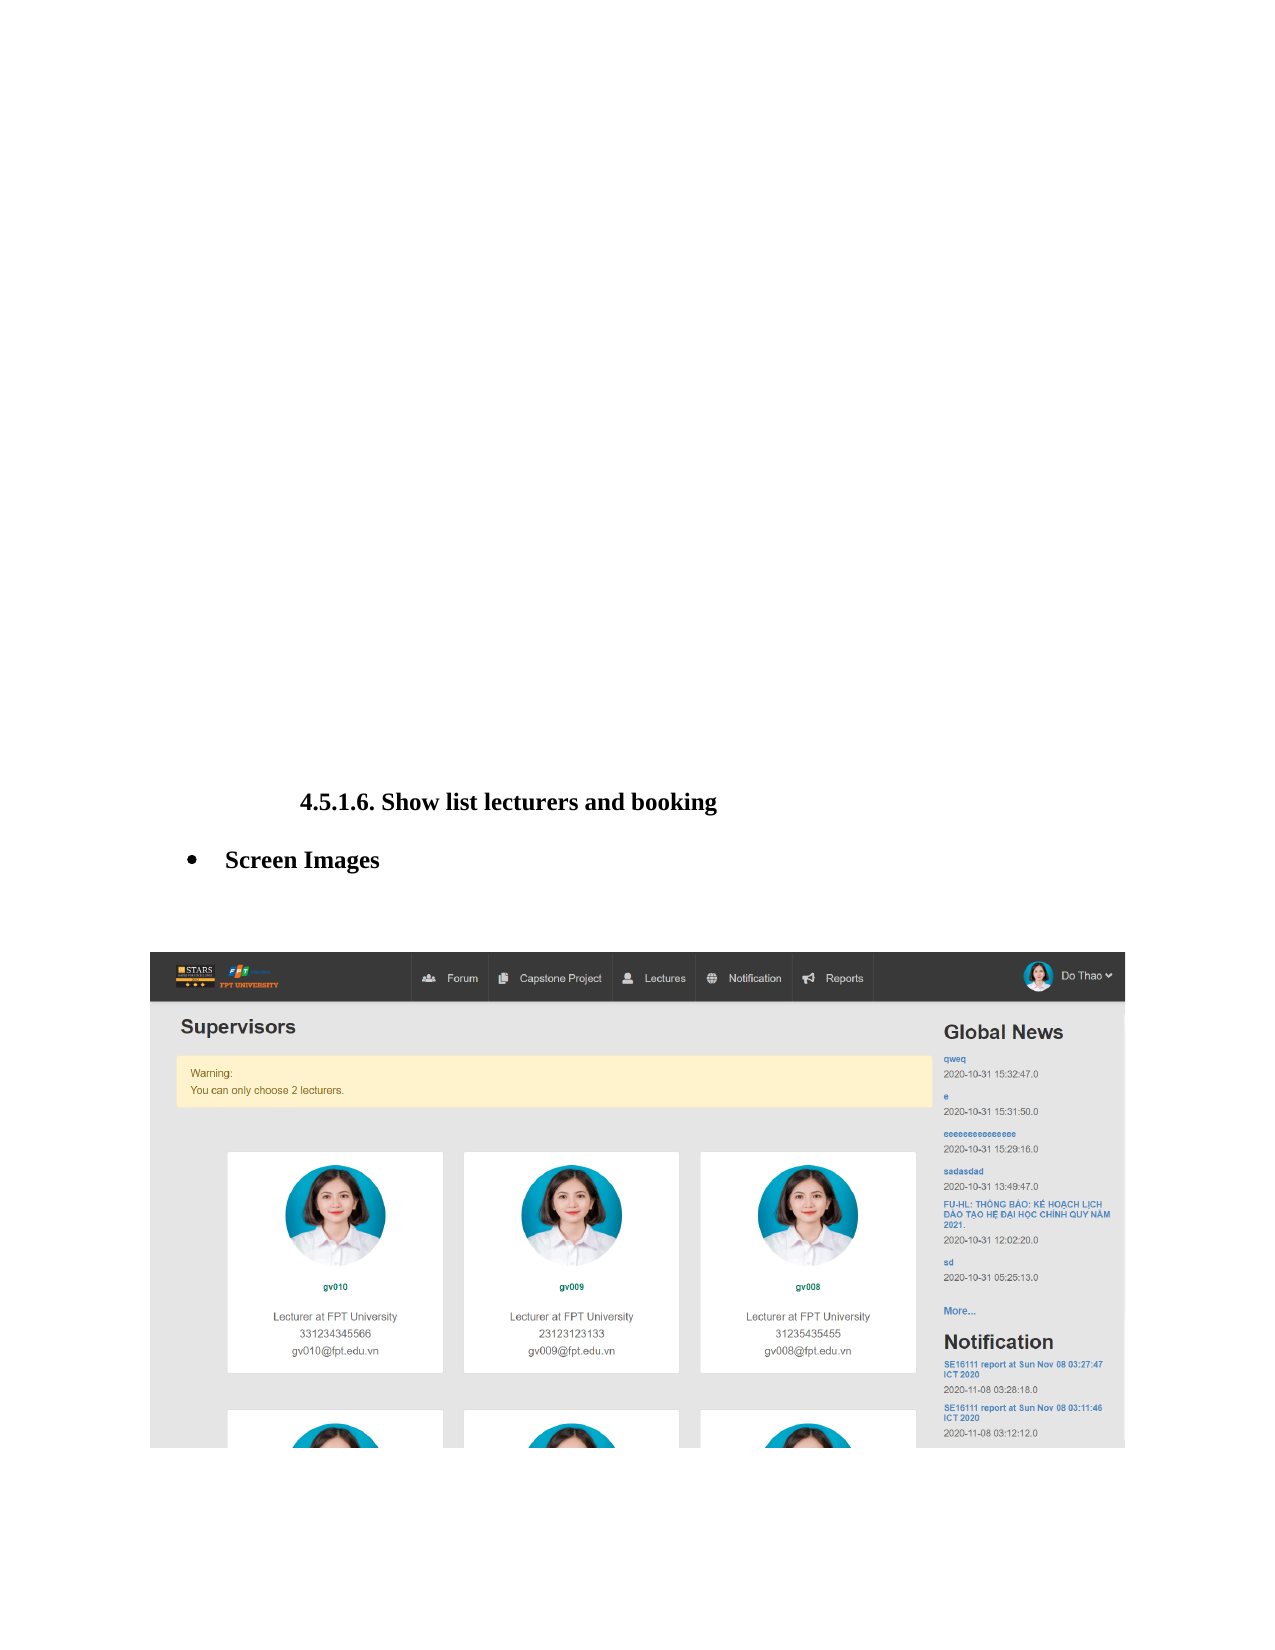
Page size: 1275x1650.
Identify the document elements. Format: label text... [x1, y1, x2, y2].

text 4.5.1.6. Show list lecturers and booking [300, 787, 1125, 816]
picture [150, 952, 1125, 1448]
list Screen Images [187, 845, 1125, 874]
